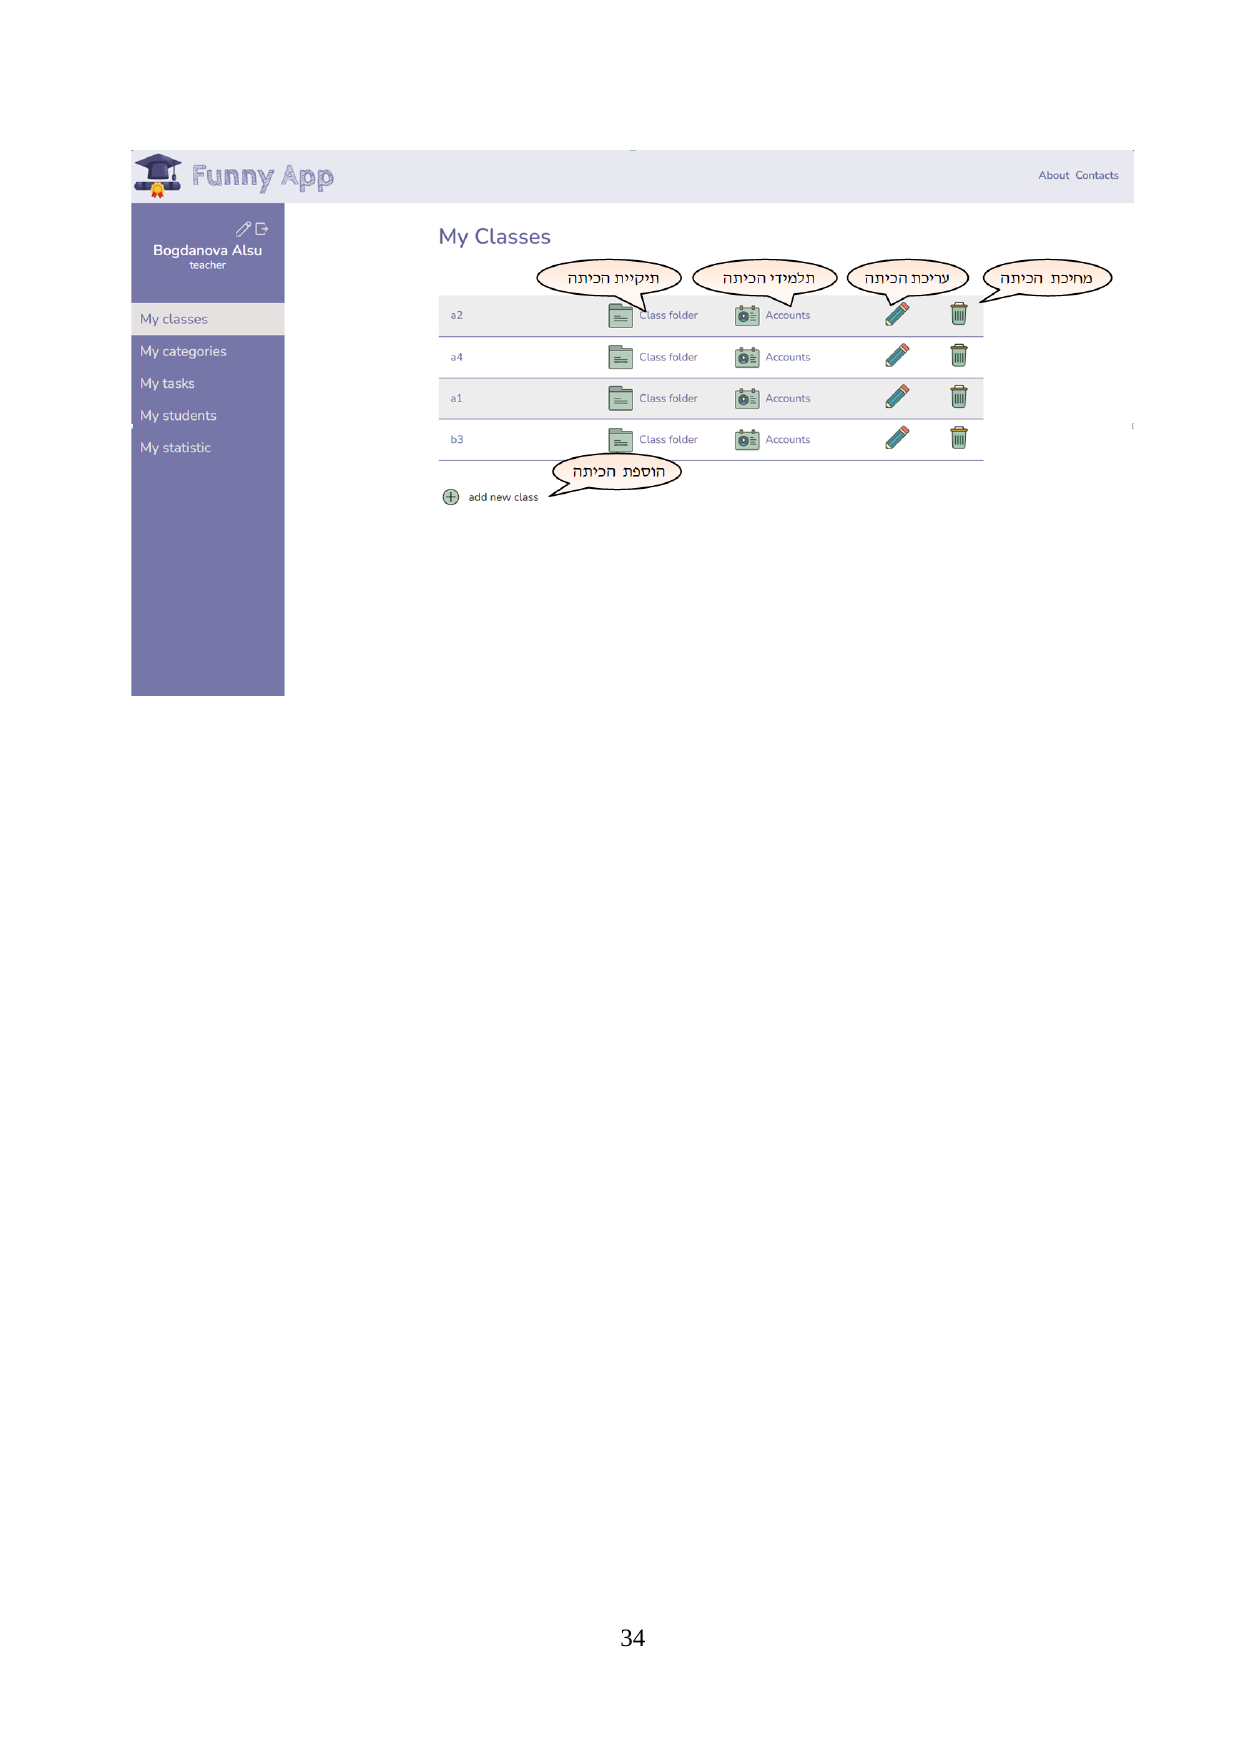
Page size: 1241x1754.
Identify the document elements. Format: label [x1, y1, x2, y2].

picture [131, 150, 1135, 696]
